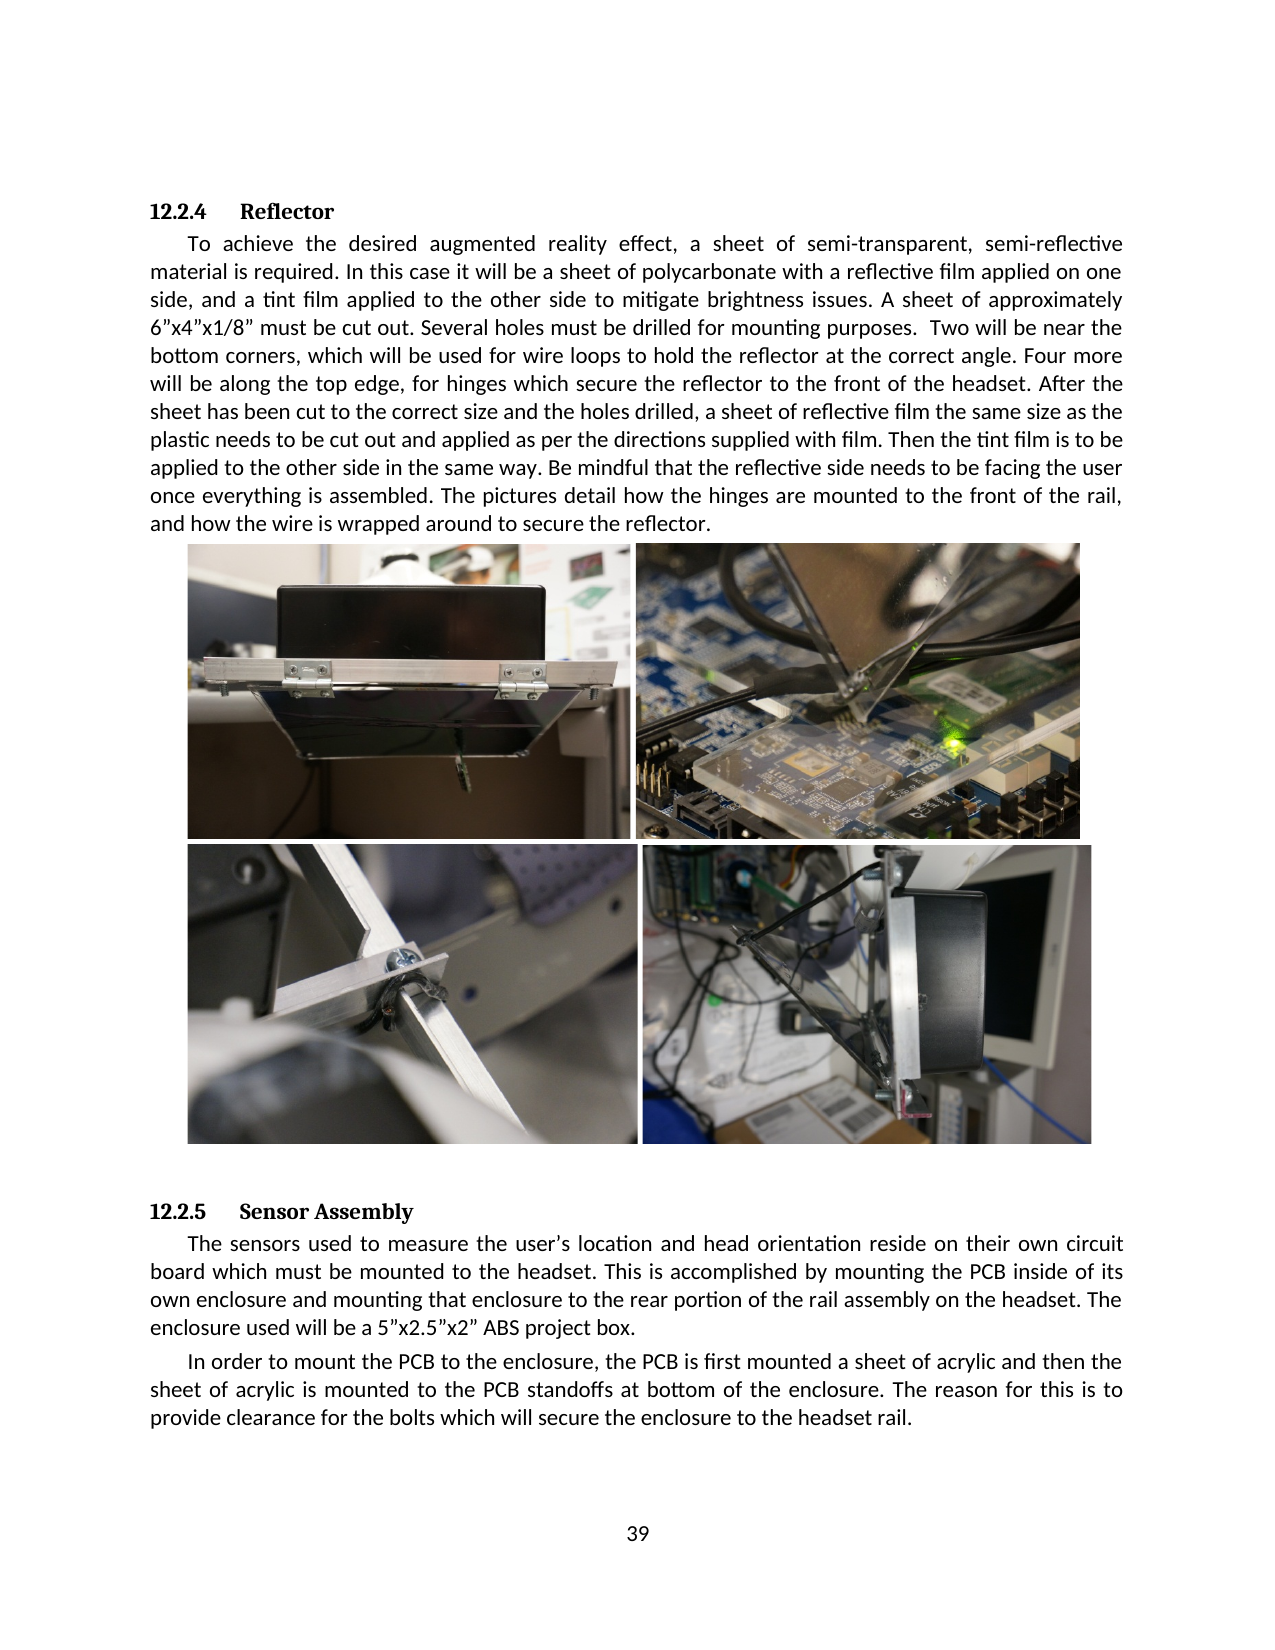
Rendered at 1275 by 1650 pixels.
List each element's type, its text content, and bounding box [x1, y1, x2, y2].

text In order to mount the PCB to the enclosure, the PCB is first mounted a sheet of acrylic and then the sheet of acrylic is mounted to the PCB standoffs at bottom of the enclosure. The reason for this is to provide clearance for the bolts which will secure the enclosure to the headset rail. [150, 1347, 1125, 1431]
picture [642, 845, 1092, 1144]
picture [187, 544, 631, 839]
subtitle Reflector [150, 199, 1125, 225]
picture [187, 844, 638, 1144]
text The sensors used to measure the user’s location and head orientation reside on their own circuit board which must be mounted to the headset. This is accomplished by mounting the PCB inside of its own enclosure and mounting that enclosure to the rear portion of the rail assembly on the headset. The enclosure used will be a 5”x2.5”x2” ABS project box. [150, 1229, 1125, 1341]
subtitle Sensor Assembly [150, 1199, 1125, 1225]
text To achieve the desired augmented reality effect, a sheet of semi-transparent, semi-reflective material is required. In this case it will be a sheet of polycarbonate with a reflective film applied on one side, and a tint film applied to the other side to mitigate brightness issues. A sheet of approximately 6”x4”x1/8” must be cut out. Several holes must be drilled for mounting purposes. Two will be near the bottom corners, which will be used for wire loops to hold the reflector at the correct angle. Four more will be along the top edge, for hinges which secure the reflector to the front of the headset. After the sheet has been cut to the correct size and the holes drilled, a sheet of reflective film the same size as the plastic needs to be cut out and applied as per the directions supplied with film. Then the tint film is to be applied to the other side in the same way. Be mindful that the reflective side needs to be facing the user once everything is assembled. The pictures detail how the hinges are mounted to the front of the rail, and how the wire is wrapped around to secure the reflector. [150, 229, 1125, 537]
picture [635, 543, 1080, 839]
